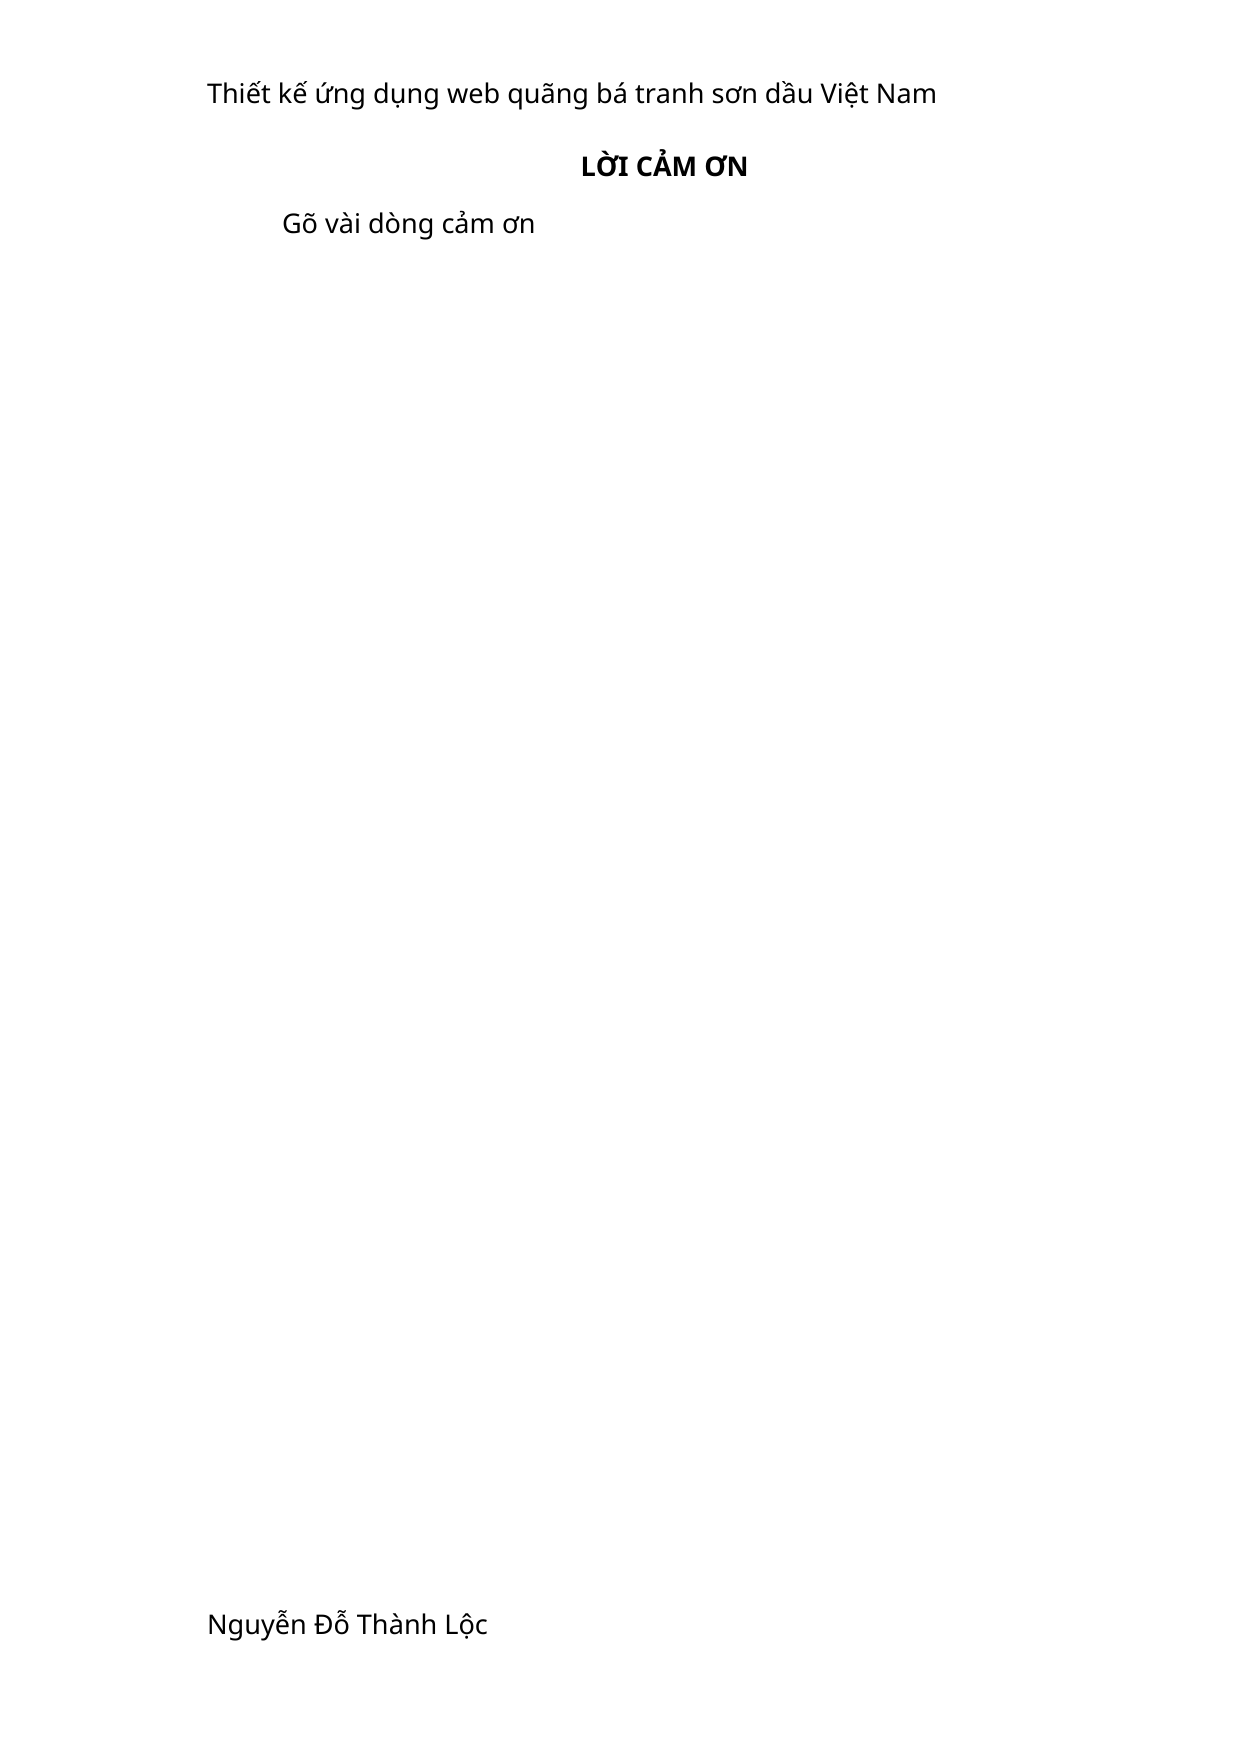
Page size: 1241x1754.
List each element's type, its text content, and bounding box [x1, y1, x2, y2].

text Gõ vài dòng cảm ơn [207, 204, 1122, 241]
text LỜI CẢM ƠN [207, 148, 1122, 184]
